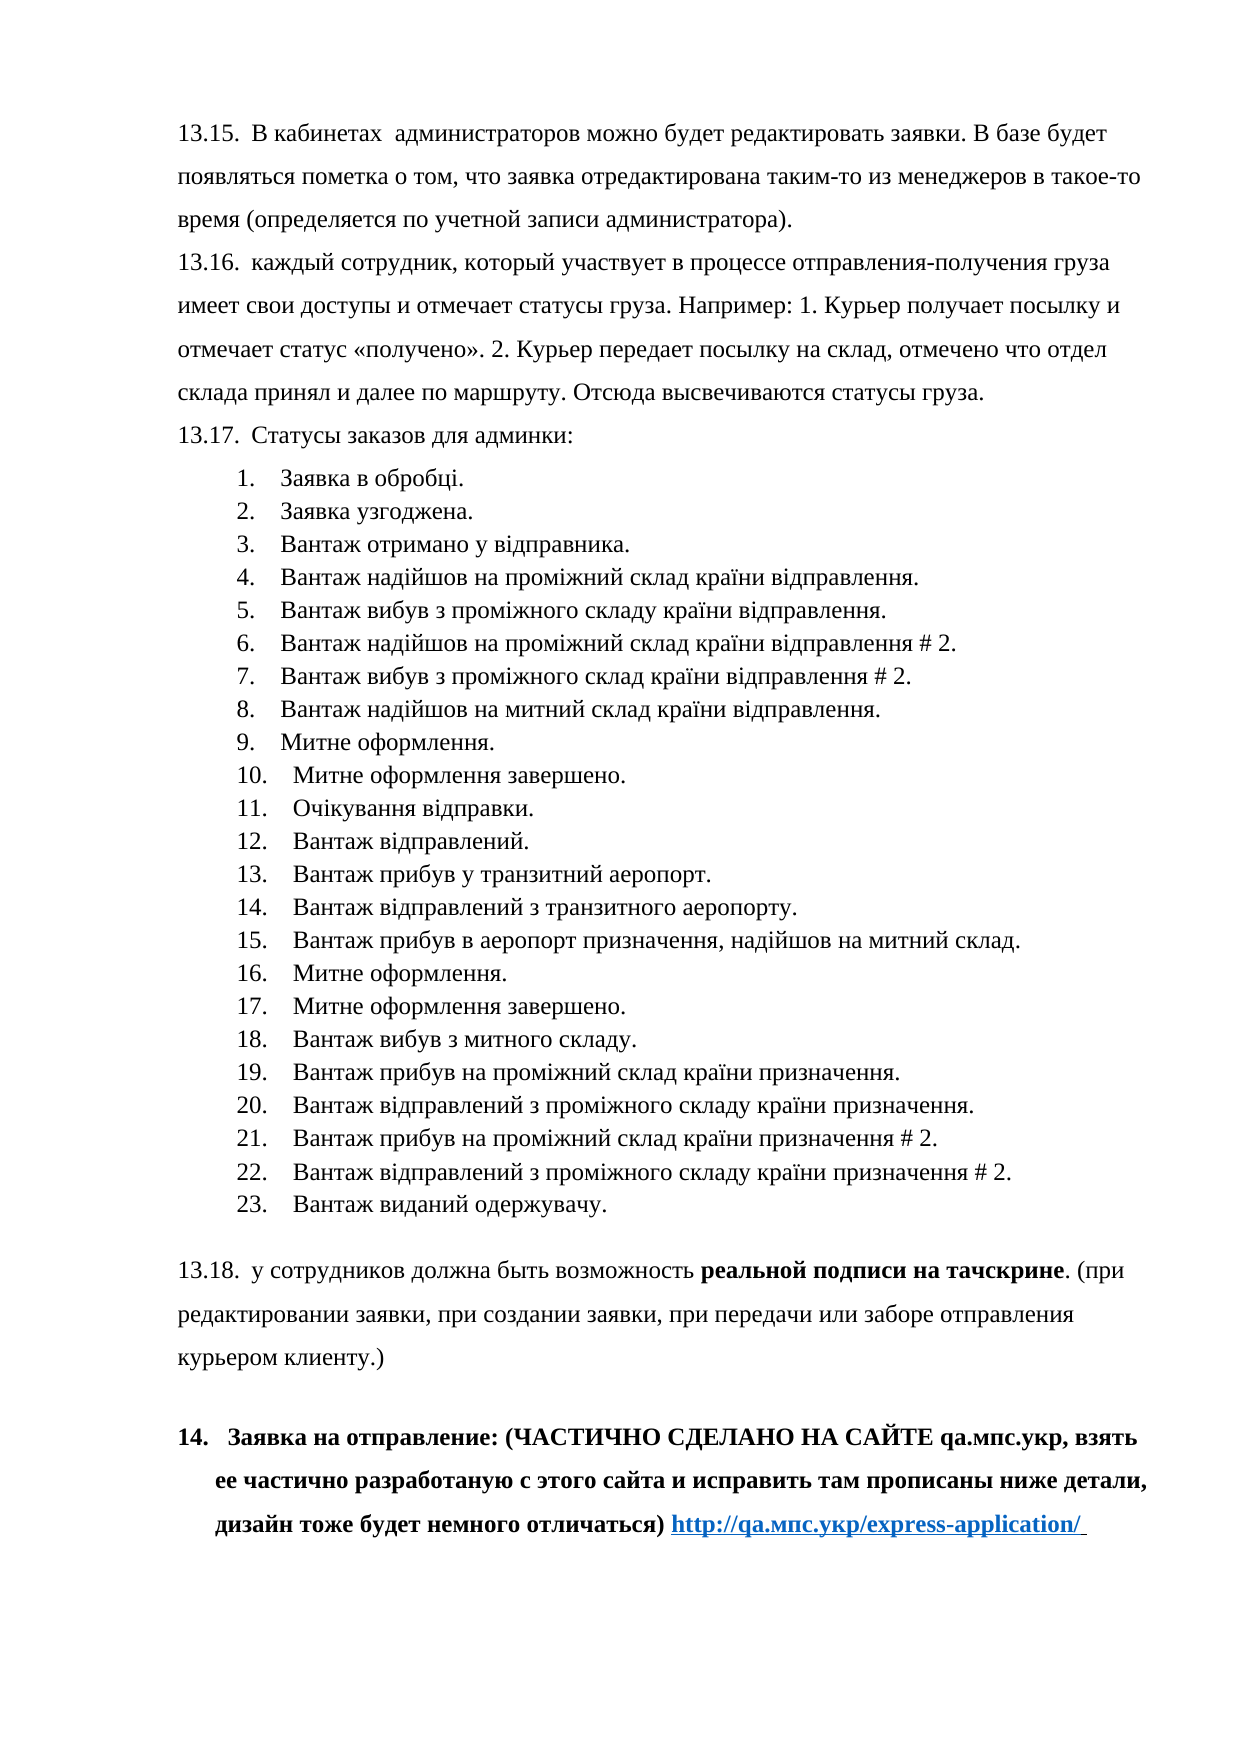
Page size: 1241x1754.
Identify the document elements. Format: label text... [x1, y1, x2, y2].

list 4. Вантаж надійшов на проміжний склад країни відправлення. [236, 562, 1152, 591]
list 21. Вантаж прибув на проміжний склад країни призначення # 2. [236, 1123, 1152, 1152]
list Статусы заказов для админки: [177, 420, 1152, 449]
list 1. Заявка в обробці. [236, 463, 1152, 492]
list 5. Вантаж вибув з проміжного складу країни відправлення. [236, 595, 1152, 624]
list 3. Вантаж отримано у відправника. [236, 529, 1152, 558]
list 9. Митне оформлення. [236, 727, 1152, 756]
list 23. Вантаж виданий одержувачу. [236, 1189, 1152, 1218]
list 17. Митне оформлення завершено. [236, 991, 1152, 1020]
list 10. Митне оформлення завершено. [236, 760, 1152, 789]
list 15. Вантаж прибув в аеропорт призначення, надійшов на митний склад. [236, 925, 1152, 954]
list у сотрудников должна быть возможность реальной подписи на тачскрине. (при редактировании заявки, при создании заявки, при передачи или заборе отправления курьером клиенту.) [177, 1256, 1152, 1371]
list 16. Митне оформлення. [236, 958, 1152, 987]
list 11. Очікування відправки. [236, 793, 1152, 822]
list В кабинетах администраторов можно будет редактировать заявки. В базе будет появляться пометка о том, что заявка отредактирована таким-то из менеджеров в такое-то время (определяется по учетной записи администратора). [177, 118, 1152, 233]
list 13. Вантаж прибув у транзитний аеропорт. [236, 859, 1152, 888]
list 12. Вантаж відправлений. [236, 826, 1152, 855]
list 14. Вантаж відправлений з транзитного аеропорту. [236, 892, 1152, 921]
list 8. Вантаж надійшов на митний склад країни відправлення. [236, 694, 1152, 723]
list 7. Вантаж вибув з проміжного склад країни відправлення # 2. [236, 661, 1152, 690]
list каждый сотрудник, который участвует в процессе отправления-получения груза имеет свои доступы и отмечает статусы груза. Например: 1. Курьер получает посылку и отмечает статус «получено». 2. Курьер передает посылку на склад, отмечено что отдел склада принял и далее по маршруту. Отсюда высвечиваются статусы груза. [177, 247, 1152, 406]
list 22. Вантаж відправлений з проміжного складу країни призначення # 2. [236, 1157, 1152, 1185]
list 18. Вантаж вибув з митного складу. [236, 1024, 1152, 1053]
list 20. Вантаж відправлений з проміжного складу країни призначення. [236, 1091, 1152, 1119]
list 19. Вантаж прибув на проміжний склад країни призначення. [236, 1057, 1152, 1086]
list 2. Заявка узгоджена. [236, 496, 1152, 525]
list Заявка на отправление: (ЧАСТИЧНО СДЕЛАНО НА САЙТЕ qa.мпс.укр, взять ее частично разработаную с этого сайта и исправить там прописаны ниже детали, дизайн тоже будет немного отличаться) http://qa.мпс.укр/express-application/ [177, 1422, 1152, 1537]
list 6. Вантаж надійшов на проміжний склад країни відправлення # 2. [236, 628, 1152, 657]
